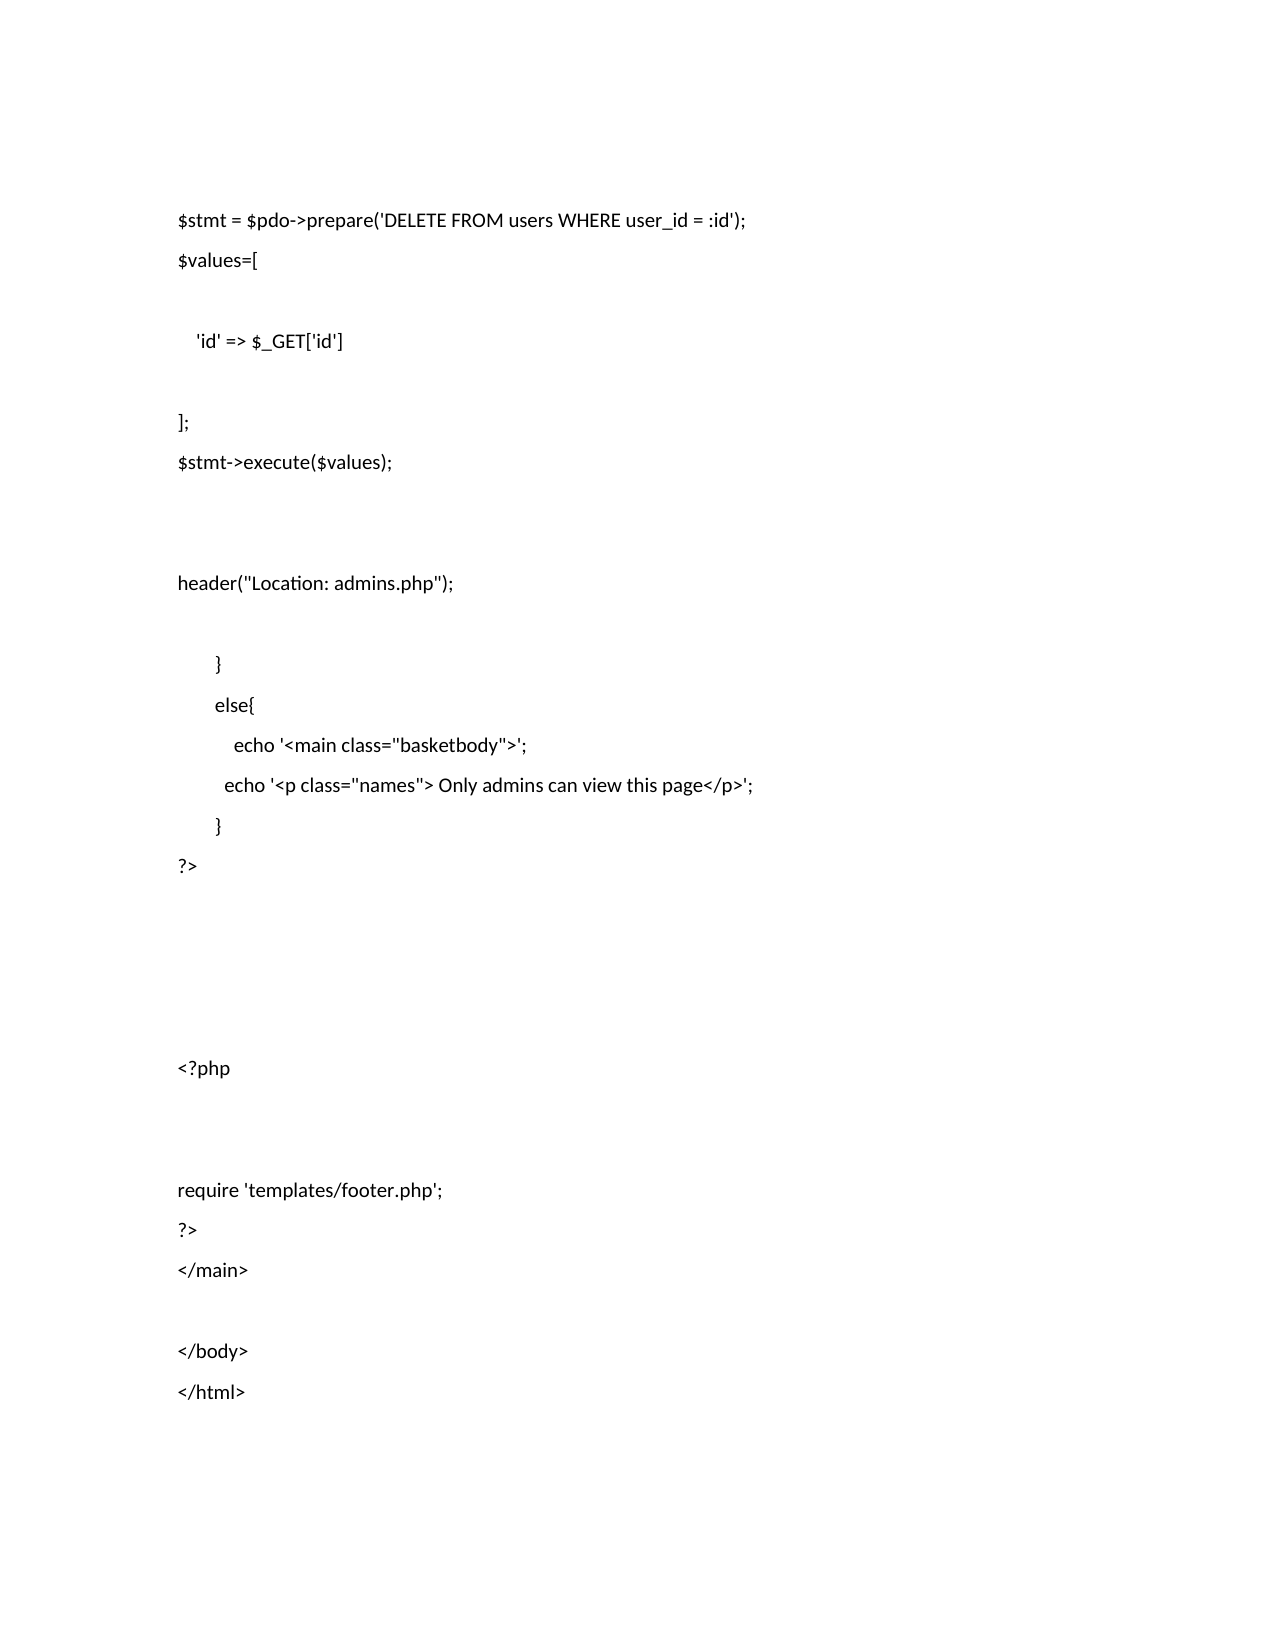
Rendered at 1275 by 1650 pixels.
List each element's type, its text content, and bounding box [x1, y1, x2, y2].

text echo '<p class="names"> Only admins can view this page</p>'; [177, 773, 1098, 798]
text </main> [177, 1258, 1098, 1283]
text $values=[ [177, 247, 1098, 273]
text $stmt->execute($values); [177, 449, 1098, 475]
text ?> [177, 853, 1098, 879]
text header("Location: admins.php"); [177, 571, 1098, 596]
text echo '<main class="basketbody">'; [177, 732, 1098, 758]
text </body> [177, 1338, 1098, 1364]
text require 'templates/footer.php'; [177, 1177, 1098, 1202]
text } [177, 651, 1098, 677]
text else{ [177, 692, 1098, 717]
text 'id' => $_GET['id'] [177, 328, 1098, 353]
text $stmt = $pdo->prepare('DELETE FROM users WHERE user_id = :id'); [177, 207, 1098, 232]
text } [177, 813, 1098, 838]
text ]; [177, 409, 1098, 434]
text </html> [177, 1379, 1098, 1404]
text ?> [177, 1217, 1098, 1243]
text <?php [177, 1056, 1098, 1081]
